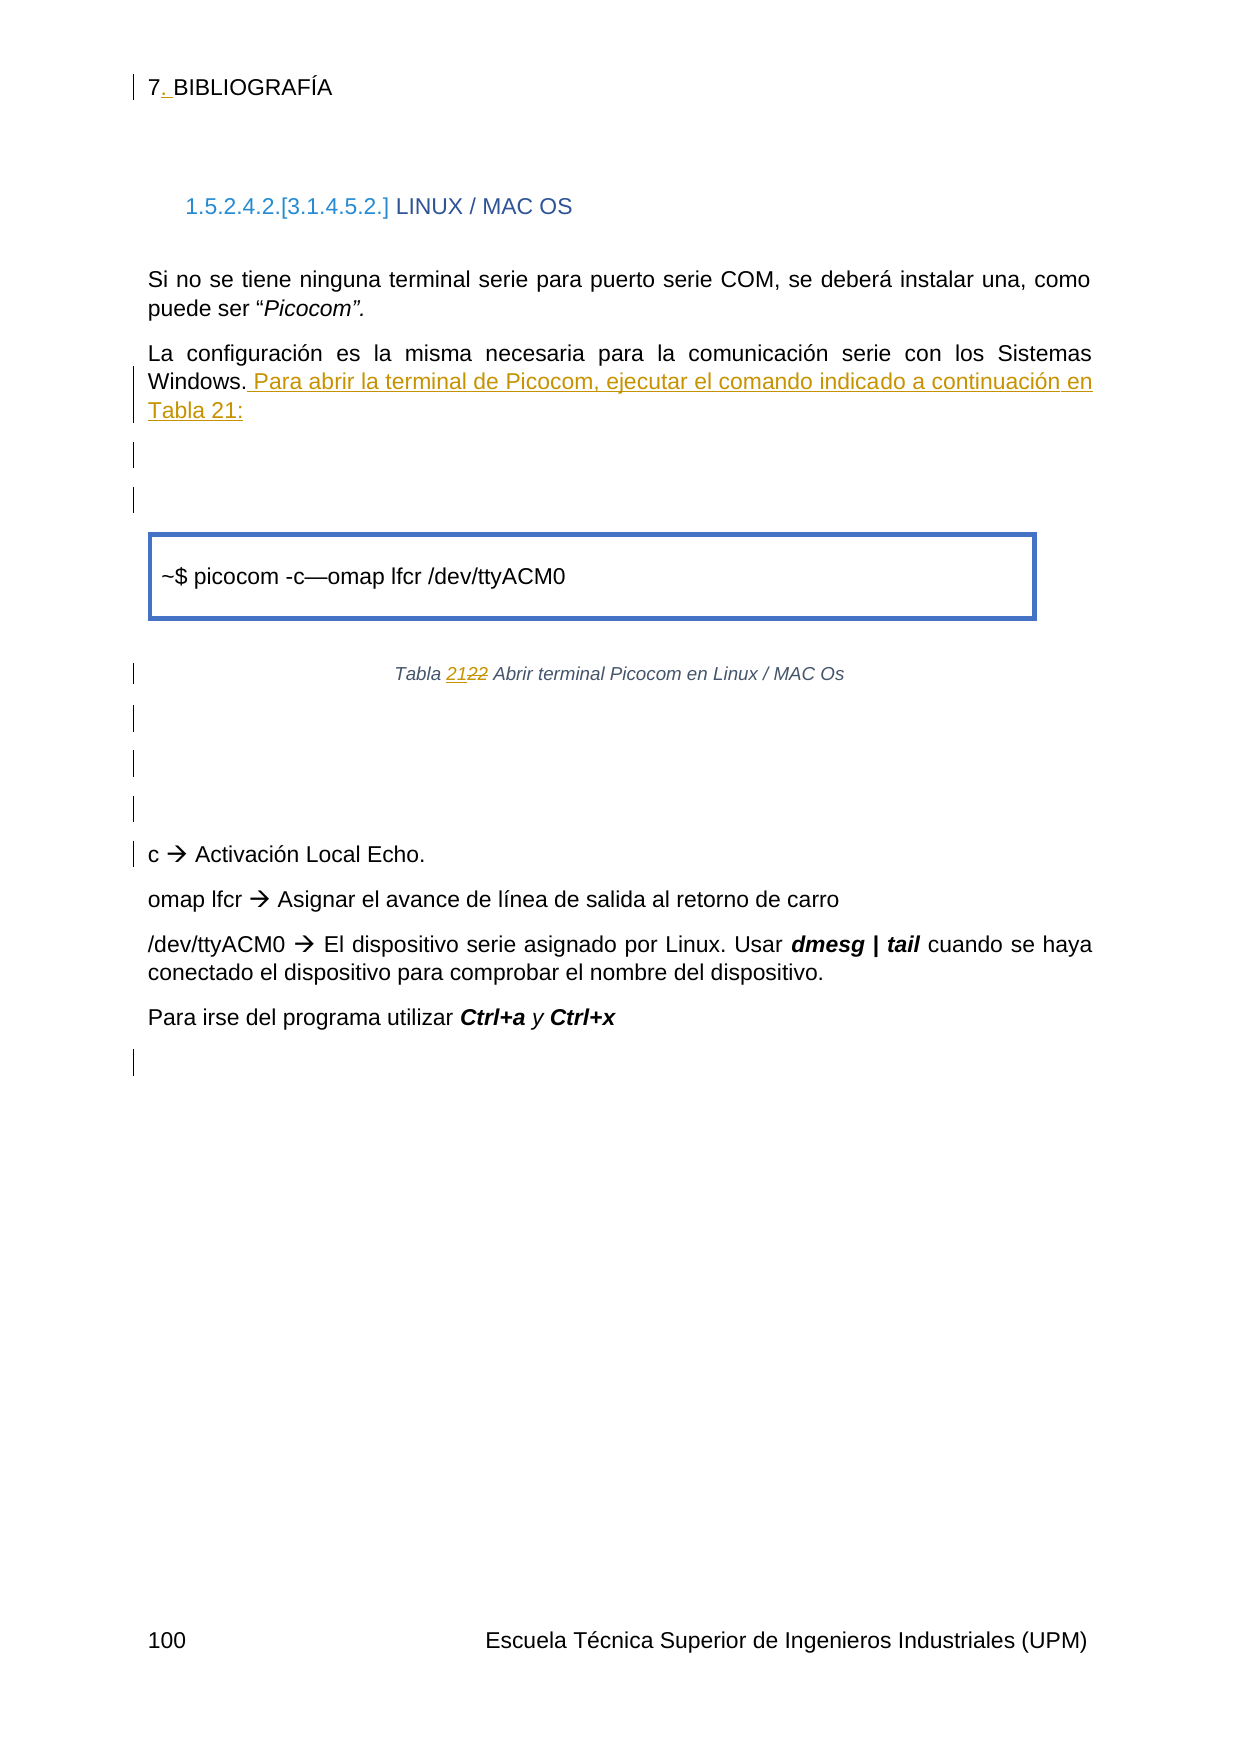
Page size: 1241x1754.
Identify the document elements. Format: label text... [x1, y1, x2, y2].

text Si no se tiene ninguna terminal serie para puerto serie COM, se deberá instalar una, como puede ser “Picocom”. [148, 266, 1092, 321]
text c Activación Local Echo. [148, 841, 1092, 867]
text omap lfcr Asignar el avance de línea de salida al retorno de carro [148, 886, 1092, 912]
table_header ~$ picocom -c—omap lfcr /dev/ttyACM0 [152, 537, 1032, 616]
text Para irse del programa utilizar Ctrl+a y Ctrl+x [148, 1004, 1092, 1031]
text Tabla Abrir terminal Picocom en Linux / MAC Os [148, 663, 1092, 684]
subtitle LINUX / MAC OS [185, 193, 1092, 219]
text /dev/ttyACM0 El dispositivo serie asignado por Linux. Usar dmesg | tail cuando se haya conectado el dispositivo para comprobar el nombre del dispositivo. [148, 931, 1092, 986]
text La configuración es la misma necesaria para la comunicación serie con los Sistemas Windows. [148, 340, 1092, 423]
